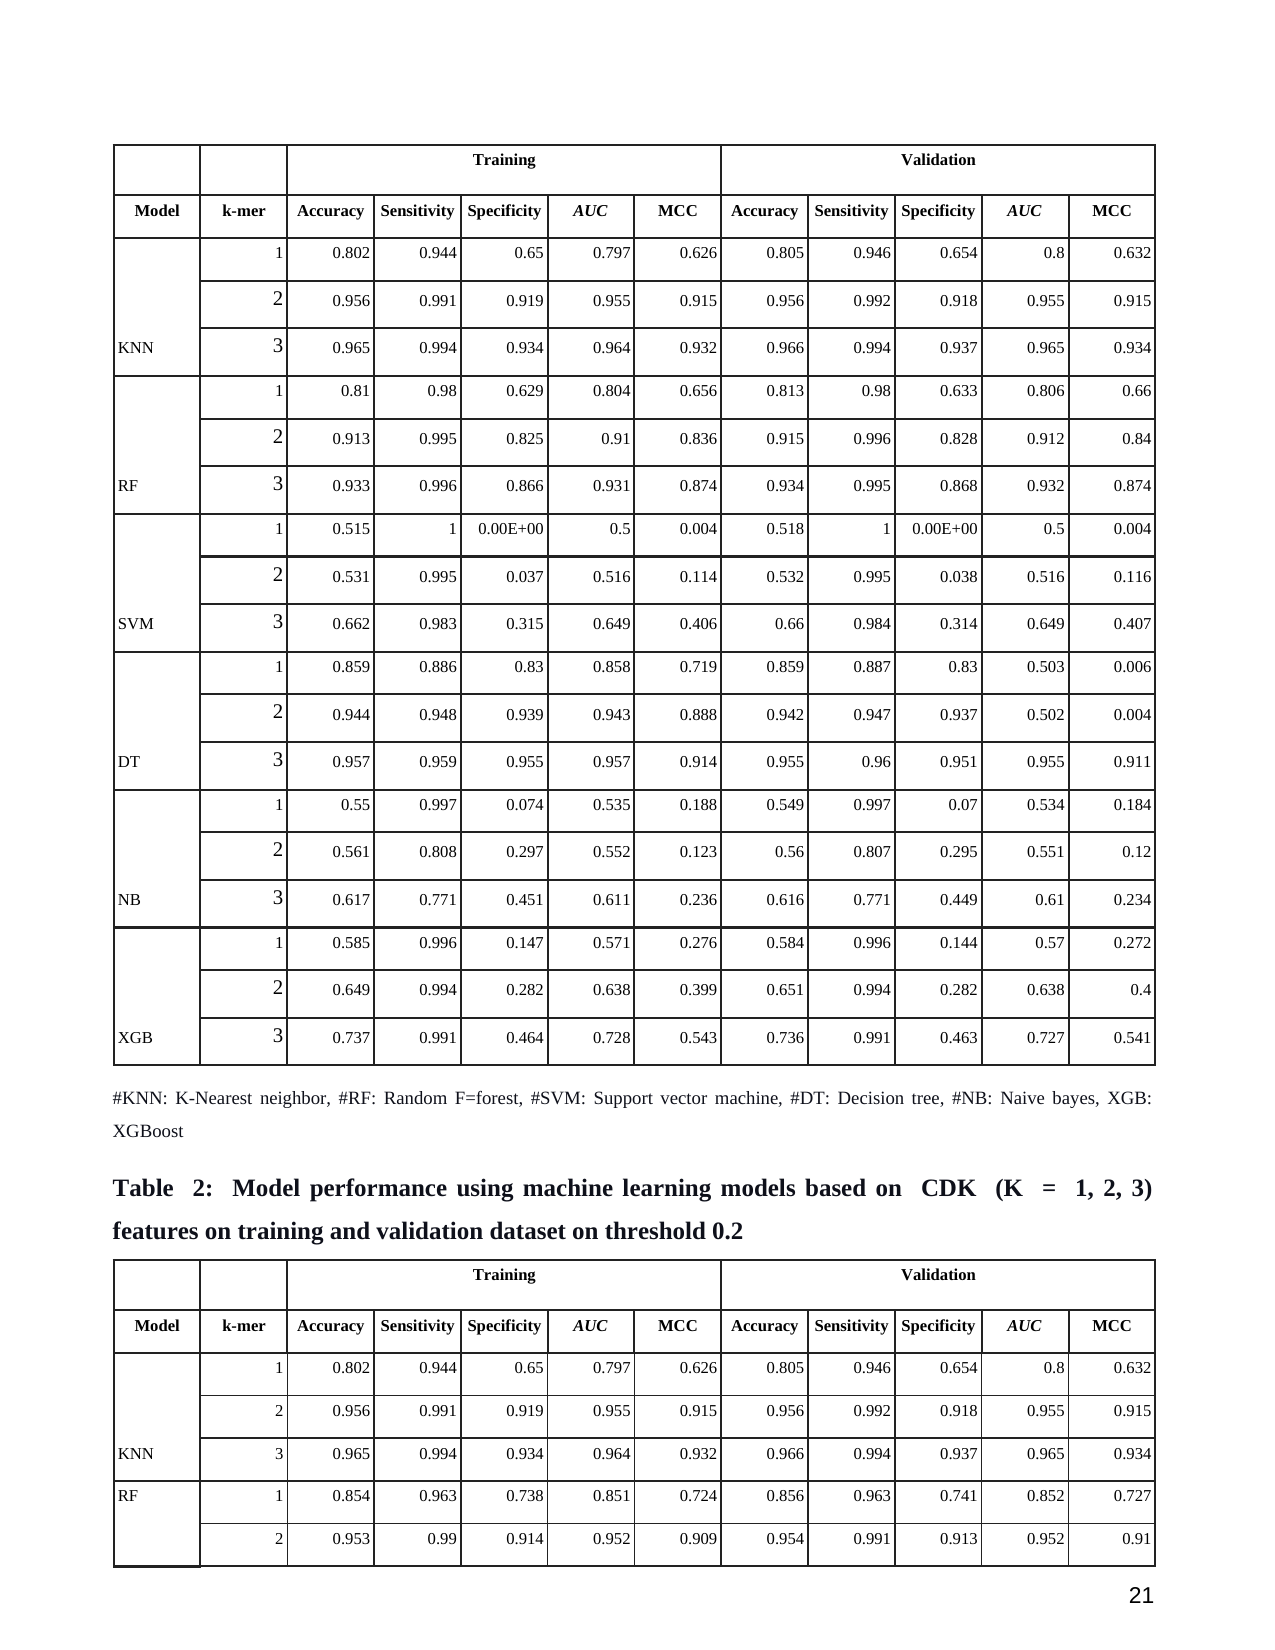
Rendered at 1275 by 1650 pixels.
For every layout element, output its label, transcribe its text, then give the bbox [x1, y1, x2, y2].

table_cell 0.984 [809, 605, 894, 651]
table_cell 0.074 [462, 791, 547, 831]
table_cell 0.727 [983, 1019, 1068, 1064]
table_cell 0.629 [462, 377, 547, 417]
table_cell Sensitivity [809, 1311, 894, 1352]
table_cell 0.952 [548, 1524, 634, 1565]
table_cell 0.942 [722, 695, 807, 741]
table_cell 0.991 [375, 282, 460, 327]
table_cell 0.931 [549, 467, 633, 513]
table_cell 0.66 [1070, 377, 1154, 417]
table_cell 0.502 [983, 695, 1068, 741]
table_cell 0.91 [1069, 1524, 1154, 1565]
table_header [115, 146, 199, 194]
table_cell 2 [201, 420, 286, 465]
table_cell 0.825 [462, 420, 547, 465]
table_cell 0.994 [375, 971, 460, 1017]
table_cell MCC [635, 1311, 720, 1352]
table_cell 2 [201, 971, 286, 1017]
table_cell 0.868 [896, 467, 981, 513]
table_cell 0.632 [1070, 239, 1154, 279]
table_cell 0.909 [635, 1524, 720, 1565]
table_cell 0.997 [809, 791, 894, 831]
table_cell 0.859 [288, 653, 373, 693]
table_cell 0.144 [896, 929, 981, 969]
table_cell 0.037 [462, 558, 547, 603]
table_cell 2 [201, 1396, 287, 1437]
table_cell 0.951 [896, 743, 981, 788]
table_cell 0.738 [462, 1482, 547, 1523]
table_cell 0.297 [462, 833, 547, 879]
table_cell 0.616 [722, 881, 807, 926]
table_cell 0.944 [288, 695, 373, 741]
table_cell 0.549 [722, 791, 807, 831]
table_cell 0.918 [896, 1396, 981, 1437]
table_cell 0.638 [983, 971, 1068, 1017]
table_cell 0.315 [462, 605, 547, 651]
table_cell 0.617 [288, 881, 373, 926]
table_cell 0.932 [983, 467, 1068, 513]
table_cell 0.451 [462, 881, 547, 926]
table_cell Accuracy [722, 196, 807, 237]
table_cell 0.952 [982, 1524, 1068, 1565]
table_cell 0.996 [375, 467, 460, 513]
table_cell 0.955 [983, 743, 1068, 788]
table_cell 0.955 [982, 1396, 1068, 1437]
table_cell 0.724 [635, 1482, 720, 1523]
table_cell 0.955 [722, 743, 807, 788]
table_cell 0.933 [288, 467, 373, 513]
table_cell 0.859 [722, 653, 807, 693]
text Table 2: Model performance using machine learning models based on CDK (K = 1, 2, 3) features on training and validation dataset on threshold 0.2 [112, 1173, 1154, 1244]
table_cell 1 [201, 377, 286, 417]
table_cell 0.552 [549, 833, 633, 879]
table_cell 0.004 [1070, 695, 1154, 741]
table_cell 0.991 [809, 1019, 894, 1064]
table_cell 0.656 [635, 377, 720, 417]
table_cell Specificity [462, 1311, 547, 1352]
table_cell 0.147 [462, 929, 547, 969]
table_cell 0.654 [896, 1354, 981, 1394]
table_cell 0.561 [288, 833, 373, 879]
table_cell MCC [1070, 1311, 1154, 1352]
table_cell 0.966 [722, 329, 807, 375]
table_cell 1 [201, 1354, 287, 1394]
table_cell KNN [115, 1354, 199, 1480]
table_cell 0.992 [809, 282, 894, 327]
table_header [201, 146, 286, 194]
table_cell 0.632 [1069, 1354, 1154, 1394]
table_cell 0.996 [809, 420, 894, 465]
table_cell 0.184 [1070, 791, 1154, 831]
table_cell 0.98 [375, 377, 460, 417]
table_cell 0.955 [462, 743, 547, 788]
table_cell 0.633 [896, 377, 981, 417]
table_cell 1 [809, 515, 894, 555]
table_cell 3 [201, 329, 286, 375]
table_cell 0.919 [462, 1396, 547, 1437]
table_cell SVM [115, 515, 199, 651]
table_cell 0.662 [288, 605, 373, 651]
table_cell 2 [201, 833, 286, 879]
table_cell 0.83 [462, 653, 547, 693]
table_cell 0.737 [288, 1019, 373, 1064]
table_cell 0.937 [896, 695, 981, 741]
table_cell 0.98 [809, 377, 894, 417]
table_cell 0.797 [549, 239, 633, 279]
table_cell 0.995 [809, 467, 894, 513]
table_cell XGB [115, 929, 199, 1064]
table_header Training [288, 146, 720, 194]
table_cell 0.65 [462, 1354, 547, 1394]
table_cell AUC [983, 1311, 1068, 1352]
table_cell 0.934 [462, 329, 547, 375]
table_cell 0.804 [549, 377, 633, 417]
table_cell 0.654 [896, 239, 981, 279]
table_cell 0.956 [288, 1396, 373, 1437]
table_cell 0.4 [1070, 971, 1154, 1017]
table_cell 0.912 [983, 420, 1068, 465]
table_cell KNN [115, 239, 199, 375]
table_cell 0.805 [722, 239, 807, 279]
table_cell 3 [201, 1439, 287, 1480]
table_cell 0.996 [809, 929, 894, 969]
table_cell 0.07 [896, 791, 981, 831]
table_cell 0.915 [635, 282, 720, 327]
table_cell 0.282 [462, 971, 547, 1017]
table_cell 0.965 [982, 1439, 1068, 1480]
table_cell AUC [983, 196, 1068, 237]
table_cell 0.944 [375, 239, 460, 279]
table_cell 0.234 [1070, 881, 1154, 926]
table_header Validation [722, 146, 1154, 194]
table_cell 0.728 [549, 1019, 633, 1064]
table_cell 0.932 [635, 1439, 720, 1480]
table_cell 0.995 [375, 558, 460, 603]
table_cell 0.802 [288, 239, 373, 279]
table_cell 0.006 [1070, 653, 1154, 693]
table_cell 0.802 [288, 1354, 373, 1394]
table_cell 0.992 [809, 1396, 894, 1437]
table_cell 0.66 [722, 605, 807, 651]
table_cell 0.65 [462, 239, 547, 279]
table_cell 0.91 [549, 420, 633, 465]
table_cell 0.406 [635, 605, 720, 651]
table_cell 1 [201, 929, 286, 969]
table_cell Model [115, 1311, 199, 1352]
table_cell 0.649 [549, 605, 633, 651]
table_cell 0.994 [375, 329, 460, 375]
table_cell 0.272 [1070, 929, 1154, 969]
table_cell 0.934 [722, 467, 807, 513]
table_cell 0.937 [896, 329, 981, 375]
table_cell 0.874 [635, 467, 720, 513]
table_cell 0.944 [375, 1354, 460, 1394]
table_cell 0.851 [548, 1482, 634, 1523]
table_cell MCC [635, 196, 720, 237]
table_cell 0.295 [896, 833, 981, 879]
table_cell 0.038 [896, 558, 981, 603]
table_cell 0.516 [983, 558, 1068, 603]
table_cell 0.532 [722, 558, 807, 603]
table_cell 0.83 [896, 653, 981, 693]
table_cell Sensitivity [809, 196, 894, 237]
table_cell 3 [201, 605, 286, 651]
table_cell k-mer [201, 1311, 286, 1352]
table_cell 0.808 [375, 833, 460, 879]
table_cell 0.314 [896, 605, 981, 651]
table_cell 0.937 [896, 1439, 981, 1480]
table_cell 0.997 [375, 791, 460, 831]
table_cell 0.004 [1070, 515, 1154, 555]
table_cell 0.919 [462, 282, 547, 327]
table_cell 0.946 [809, 239, 894, 279]
table_cell 0.934 [462, 1439, 547, 1480]
table_cell 0.649 [288, 971, 373, 1017]
table_cell 0.407 [1070, 605, 1154, 651]
table_cell 2 [201, 1524, 287, 1565]
table_cell 0.449 [896, 881, 981, 926]
table_cell 0.913 [896, 1524, 981, 1565]
table_cell 0.959 [375, 743, 460, 788]
table_cell 0.965 [288, 329, 373, 375]
table_cell 0.00E+00 [896, 515, 981, 555]
table_cell 0.99 [375, 1524, 460, 1565]
table_cell 3 [201, 743, 286, 788]
table_cell 0.61 [983, 881, 1068, 926]
table_cell Accuracy [722, 1311, 807, 1352]
table_cell 1 [201, 653, 286, 693]
table_cell 0.957 [549, 743, 633, 788]
table_cell 0.585 [288, 929, 373, 969]
table_cell 0.858 [549, 653, 633, 693]
table_cell 0.96 [809, 743, 894, 788]
table_cell 0.282 [896, 971, 981, 1017]
table_cell 0.81 [288, 377, 373, 417]
table_cell 0.965 [288, 1439, 373, 1480]
table_cell 0.464 [462, 1019, 547, 1064]
table_cell 0.955 [983, 282, 1068, 327]
table_cell 0.953 [288, 1524, 373, 1565]
table_cell 0.805 [722, 1354, 807, 1394]
table_cell 0.934 [1069, 1439, 1154, 1480]
table_cell 0.996 [375, 929, 460, 969]
table_cell 0.626 [635, 239, 720, 279]
table_cell 0.727 [1069, 1482, 1154, 1523]
table_cell 3 [201, 881, 286, 926]
table_cell 0.55 [288, 791, 373, 831]
table_cell 0.463 [896, 1019, 981, 1064]
table_cell 0.57 [983, 929, 1068, 969]
table_cell 0.956 [722, 282, 807, 327]
table_cell 0.888 [635, 695, 720, 741]
table_cell 0.943 [549, 695, 633, 741]
table_cell 0.543 [635, 1019, 720, 1064]
table_cell 0.276 [635, 929, 720, 969]
table_cell Specificity [462, 196, 547, 237]
table_cell 0.994 [375, 1439, 460, 1480]
table_cell 0.995 [809, 558, 894, 603]
table_cell 0.518 [722, 515, 807, 555]
table_cell 0.918 [896, 282, 981, 327]
table_cell 0.651 [722, 971, 807, 1017]
table_cell Specificity [896, 196, 981, 237]
table_cell AUC [549, 196, 633, 237]
table_cell 0.939 [462, 695, 547, 741]
table_cell 0.914 [635, 743, 720, 788]
table_cell Accuracy [288, 1311, 373, 1352]
table_cell Sensitivity [375, 1311, 460, 1352]
table_cell 0.503 [983, 653, 1068, 693]
table_cell 0.236 [635, 881, 720, 926]
table_cell 0.887 [809, 653, 894, 693]
table_cell 1 [201, 515, 286, 555]
table_cell 0.531 [288, 558, 373, 603]
table_cell 0.836 [635, 420, 720, 465]
table_cell Sensitivity [375, 196, 460, 237]
table_cell 0.535 [549, 791, 633, 831]
table_cell 0.886 [375, 653, 460, 693]
table_cell 0.551 [983, 833, 1068, 879]
table_cell AUC [549, 1311, 633, 1352]
table_cell 0.12 [1070, 833, 1154, 879]
table_header Validation [722, 1261, 1154, 1309]
table_cell 0.955 [548, 1396, 634, 1437]
table_cell 2 [201, 558, 286, 603]
table_cell 0.004 [635, 515, 720, 555]
table_cell MCC [1070, 196, 1154, 237]
table_cell 0.611 [549, 881, 633, 926]
table_cell 0.534 [983, 791, 1068, 831]
table_cell k-mer [201, 196, 286, 237]
table_cell 0.966 [722, 1439, 807, 1480]
table_cell 0.00E+00 [462, 515, 547, 555]
table_cell 0.965 [983, 329, 1068, 375]
table_cell 0.807 [809, 833, 894, 879]
table_header [201, 1261, 286, 1309]
table_cell 0.948 [375, 695, 460, 741]
table_cell 0.915 [1069, 1396, 1154, 1437]
table_cell RF [115, 377, 199, 513]
table_cell 0.123 [635, 833, 720, 879]
table_cell 0.955 [549, 282, 633, 327]
table_cell 0.8 [983, 239, 1068, 279]
table_cell 0.541 [1070, 1019, 1154, 1064]
table_header [115, 1261, 199, 1309]
table_cell 0.813 [722, 377, 807, 417]
table_cell 0.84 [1070, 420, 1154, 465]
table_cell 0.911 [1070, 743, 1154, 788]
table_cell 0.874 [1070, 467, 1154, 513]
table_cell 0.771 [809, 881, 894, 926]
table_cell 0.736 [722, 1019, 807, 1064]
table_cell 0.56 [722, 833, 807, 879]
table_cell 0.116 [1070, 558, 1154, 603]
table_cell 0.963 [375, 1482, 460, 1523]
table_cell 0.866 [462, 467, 547, 513]
table_cell 0.188 [635, 791, 720, 831]
table_cell 1 [201, 791, 286, 831]
table_cell 1 [375, 515, 460, 555]
table_cell 0.828 [896, 420, 981, 465]
table_cell 0.399 [635, 971, 720, 1017]
table_cell 0.913 [288, 420, 373, 465]
table_cell 1 [201, 1482, 287, 1523]
table_cell 0.8 [982, 1354, 1068, 1394]
table_cell 0.994 [809, 971, 894, 1017]
table_cell 0.806 [983, 377, 1068, 417]
table_cell 0.649 [983, 605, 1068, 651]
table_cell 0.994 [809, 329, 894, 375]
table_cell 0.852 [982, 1482, 1068, 1523]
table_cell 0.5 [549, 515, 633, 555]
table_cell 0.994 [809, 1439, 894, 1480]
table_cell 0.983 [375, 605, 460, 651]
table_cell 0.114 [635, 558, 720, 603]
table_cell 0.741 [896, 1482, 981, 1523]
table_cell 0.626 [635, 1354, 720, 1394]
table_cell 0.946 [809, 1354, 894, 1394]
table_cell Specificity [896, 1311, 981, 1352]
table_cell 0.964 [549, 329, 633, 375]
table_cell 0.991 [809, 1524, 894, 1565]
table_cell 0.719 [635, 653, 720, 693]
table_cell 0.5 [983, 515, 1068, 555]
table_cell 0.797 [548, 1354, 634, 1394]
table_cell 3 [201, 467, 286, 513]
table_cell 0.957 [288, 743, 373, 788]
table_cell 0.584 [722, 929, 807, 969]
table_cell 0.963 [809, 1482, 894, 1523]
table_cell 0.991 [375, 1019, 460, 1064]
table_cell 0.915 [722, 420, 807, 465]
table_cell 0.964 [548, 1439, 634, 1480]
table_cell Model [115, 196, 199, 237]
table_cell 0.954 [722, 1524, 807, 1565]
table_cell 0.638 [549, 971, 633, 1017]
table_header Training [288, 1261, 720, 1309]
table_cell 3 [201, 1019, 286, 1064]
table_cell 0.932 [635, 329, 720, 375]
table_cell 0.915 [1070, 282, 1154, 327]
table_cell 2 [201, 282, 286, 327]
table_cell 1 [201, 239, 286, 279]
table_cell 0.956 [288, 282, 373, 327]
table_cell DT [115, 653, 199, 788]
table_cell Accuracy [288, 196, 373, 237]
table_cell 0.914 [462, 1524, 547, 1565]
table_cell 0.516 [549, 558, 633, 603]
table_cell 0.854 [288, 1482, 373, 1523]
text #KNN: K-Nearest neighbor, #RF: Random F=forest, #SVM: Support vector machine, #DT: Decision tree, #NB: Naive bayes, XGB: XGBoost [112, 1087, 1154, 1141]
table_cell 0.856 [722, 1482, 807, 1523]
table_cell 0.956 [722, 1396, 807, 1437]
table_cell RF [115, 1482, 199, 1565]
table_cell NB [115, 791, 199, 926]
table_cell 0.991 [375, 1396, 460, 1437]
table_cell 2 [201, 695, 286, 741]
table_cell 0.515 [288, 515, 373, 555]
table_cell 0.771 [375, 881, 460, 926]
table_cell 0.947 [809, 695, 894, 741]
table_cell 0.571 [549, 929, 633, 969]
table_cell 0.934 [1070, 329, 1154, 375]
table_cell 0.915 [635, 1396, 720, 1437]
table_cell 0.995 [375, 420, 460, 465]
